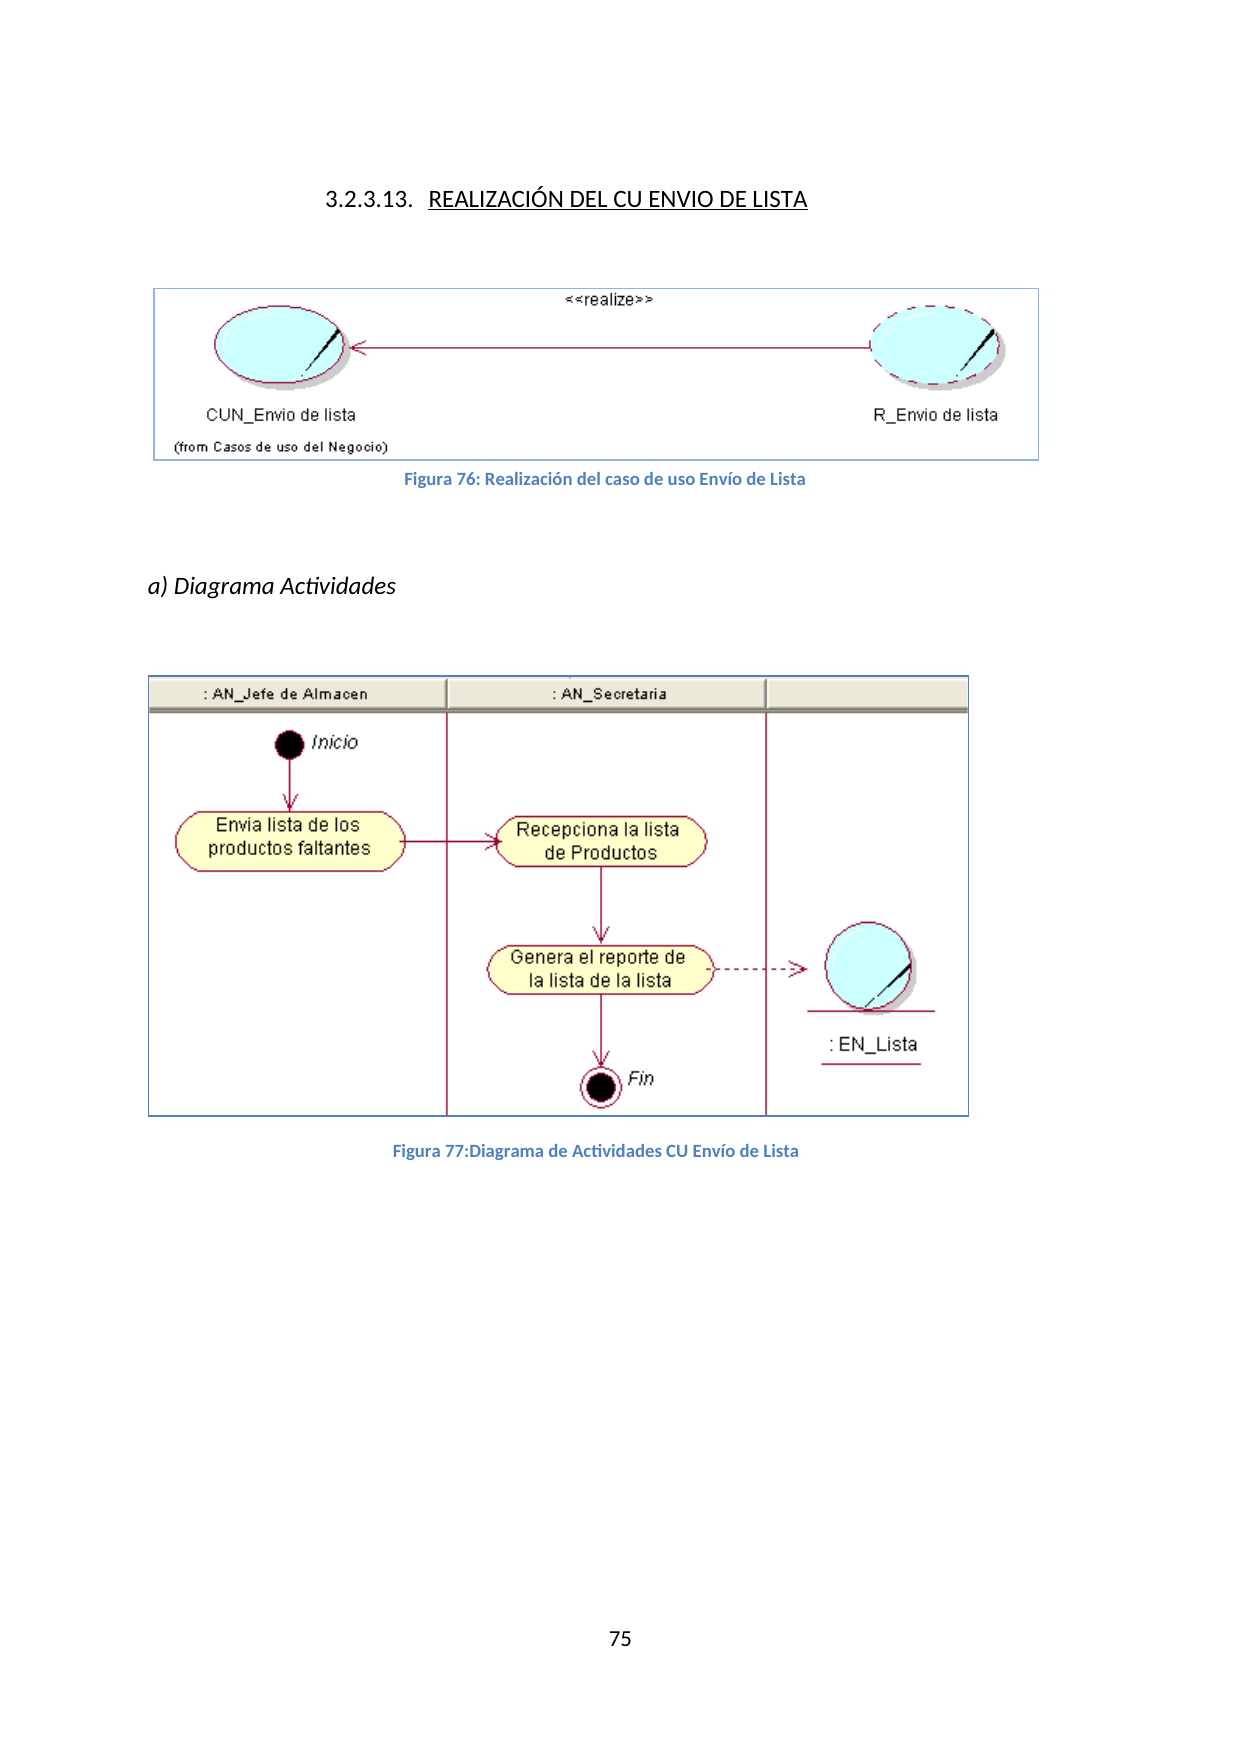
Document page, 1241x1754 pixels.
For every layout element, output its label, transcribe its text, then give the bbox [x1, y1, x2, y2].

list REALIZACIÓN DEL CU ENVIO DE LISTA [325, 183, 1093, 213]
list a) Diagrama Actividades [148, 570, 1093, 601]
picture [155, 289, 1038, 459]
picture [149, 677, 968, 1115]
